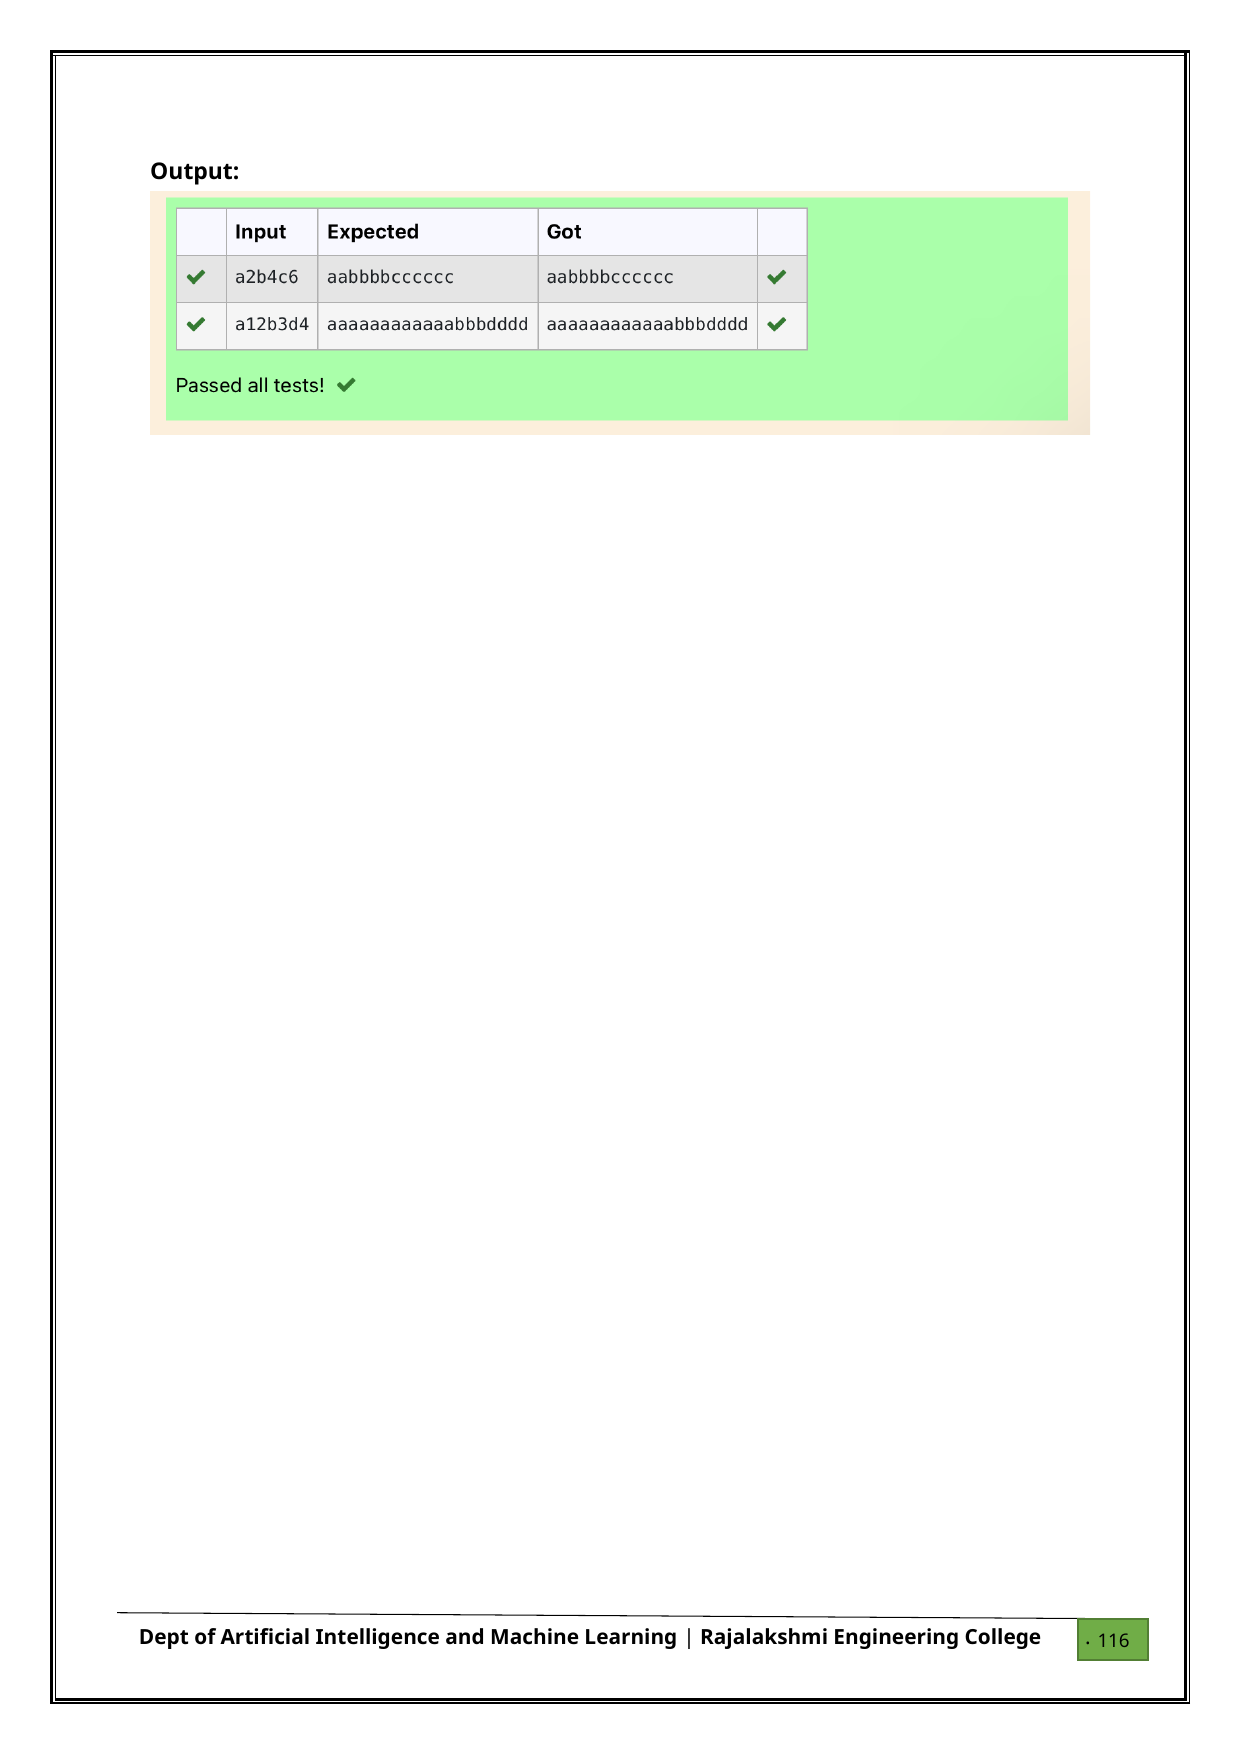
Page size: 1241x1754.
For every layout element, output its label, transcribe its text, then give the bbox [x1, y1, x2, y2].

picture [150, 191, 1091, 435]
text Output: [150, 155, 1090, 186]
